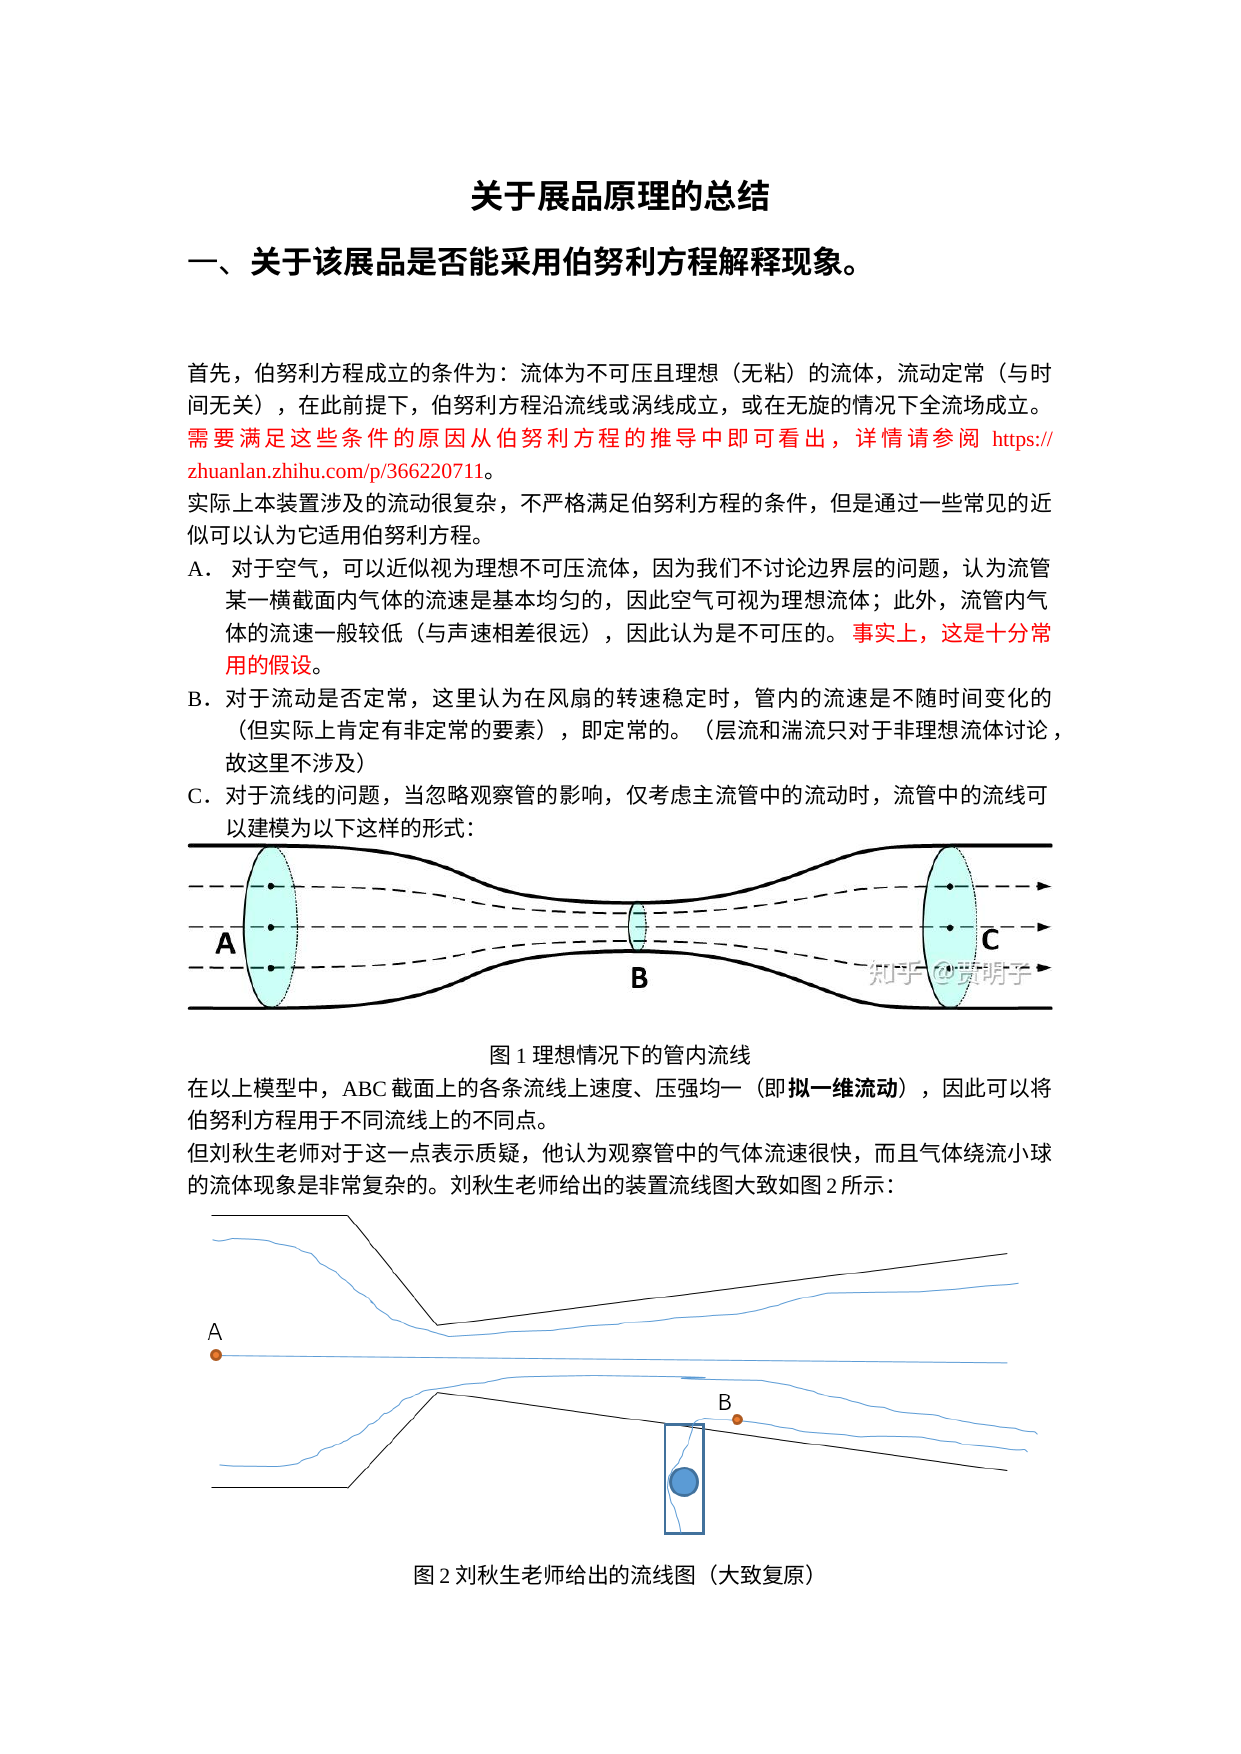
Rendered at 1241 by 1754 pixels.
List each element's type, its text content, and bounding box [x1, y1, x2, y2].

picture [187, 843, 1053, 1010]
list 对于流线的问题，当忽略观察管的影响，仅考虑主流管中的流动时，流管中的流线可以建模为以下这样的形式： [187, 778, 1053, 843]
text 但刘秋生老师对于这一点表示质疑，他认为观察管中的气体流速很快，而且气体绕流小球的流体现象是非常复杂的。刘秋生老师给出的装置流线图大致如图2所示： [187, 1136, 1053, 1200]
list 对于流动是否定常，这里认为在风扇的转速稳定时，管内的流速是不随时间变化的（但实际上肯定有非定常的要素），即定常的。（层流和湍流只对于非理想流体讨论，故这里不涉及） [187, 681, 1053, 778]
text 关于展品原理的总结 [187, 162, 1053, 227]
subtitle 一、关于该展品是否能采用伯努利方程解释现象。 [187, 227, 1053, 292]
text 首先，伯努利方程成立的条件为：流体为不可压且理想（无粘）的流体，流动定常（与时间无关），在此前提下，伯努利方程沿流线或涡线成立，或在无旋的情况下全流场成立。需要满足这些条件的原因从伯努利方程的推导中即可看出，详情请参阅https://zhuanlan.zhihu.com/p/366220711。 [187, 356, 1053, 486]
text 实际上本装置涉及的流动很复杂，不严格满足伯努利方程的条件，但是通过一些常见的近似可以认为它适用伯努利方程。 [187, 486, 1053, 551]
text 图1 理想情况下的管内流线 [187, 1038, 1053, 1071]
text 在以上模型中，ABC截面上的各条流线上速度、压强均一（即拟一维流动），因此可以将伯努利方程用于不同流线上的不同点。 [187, 1071, 1053, 1136]
list 对于空气，可以近似视为理想不可压流体，因为我们不讨论边界层的问题，认为流管某一横截面内气体的流速是基本均匀的，因此空气可视为理想流体；此外，流管内气体的流速一般较低（与声速相差很远），因此认为是不可压的。事实上，这是十分常用的假设。 [187, 551, 1053, 681]
text 图2 刘秋生老师给出的流线图（大致复原） [187, 1558, 1053, 1591]
picture [187, 1200, 1053, 1542]
